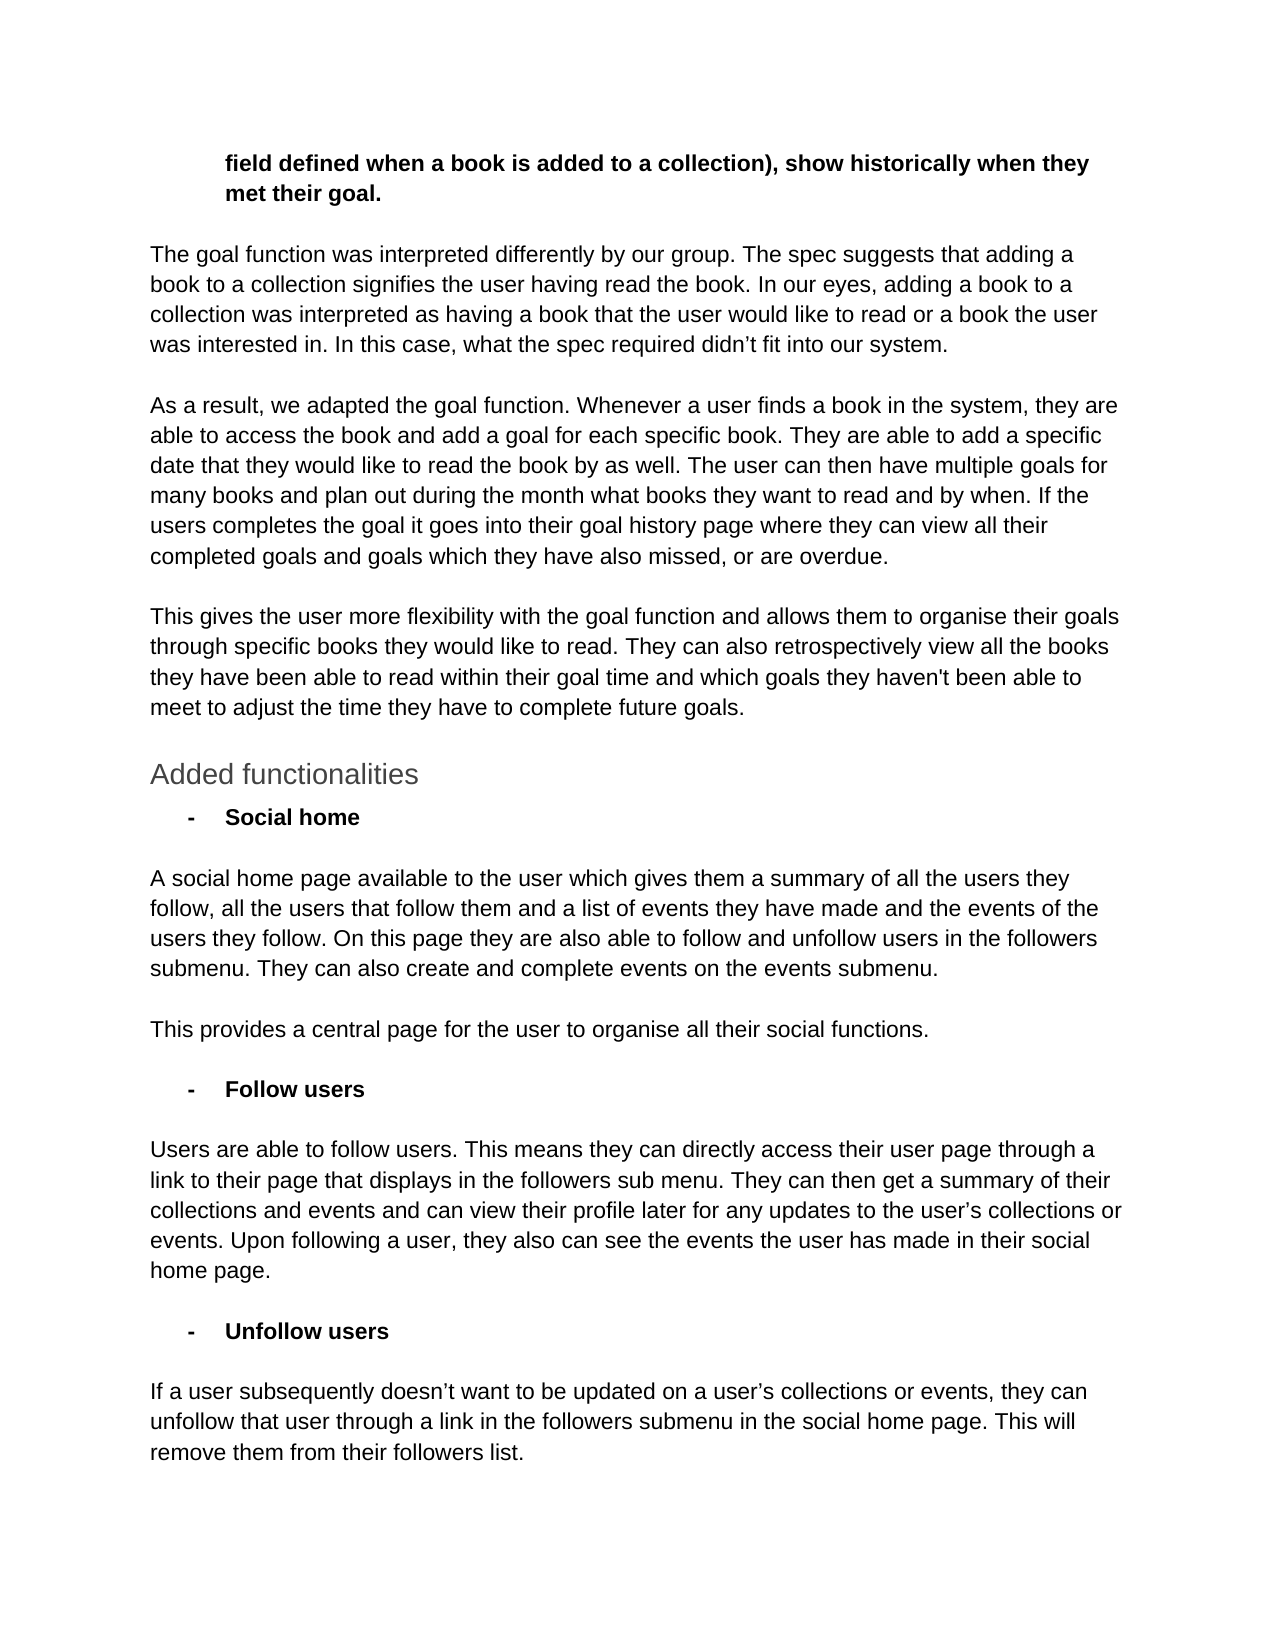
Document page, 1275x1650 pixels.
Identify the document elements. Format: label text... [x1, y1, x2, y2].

text As a result, we adapted the goal function. Whenever a user finds a book in the system, they are able to access the book and add a goal for each specific book. They are able to add a specific date that they would like to read the book by as well. The user can then have multiple goals for many books and plan out during the month what books they want to read and by when. If the users completes the goal it goes into their goal history page where they can view all their completed goals and goals which they have also missed, or are overdue. [150, 392, 1125, 569]
text If a user subsequently doesn’t want to be updated on a user’s collections or events, they can unfollow that user through a link in the followers submenu in the social home page. This will remove them from their followers list. [150, 1378, 1125, 1465]
text This gives the user more flexibility with the goal function and allows them to organise their goals through specific books they would like to read. They can also retrospectively view all the books they have been able to read within their goal time and which goals they haven't been able to meet to adjust the time they have to complete future goals. [150, 603, 1125, 720]
text Users are able to follow users. This means they can directly access their user page through a link to their page that displays in the followers sub menu. They can then get a summary of their collections and events and can view their profile later for any updates to the user’s collections or events. Upon following a user, they also can see the events the user has made in their social home page. [150, 1136, 1125, 1284]
list Unfollow users [187, 1318, 1125, 1344]
text The goal function was interpreted differently by our group. The spec suggests that adding a book to a collection signifies the user having read the book. In our eyes, adding a book to a collection was interpreted as having a book that the user would like to read or a book the user was interested in. In this case, what the spec required didn’t fit into our system. [150, 241, 1125, 358]
subtitle Added functionalities [150, 757, 1125, 791]
list Follow users [187, 1076, 1125, 1102]
list Social home [187, 804, 1125, 831]
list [187, 150, 1125, 207]
text This provides a central page for the user to organise all their social functions. [150, 1016, 1125, 1042]
text A social home page available to the user which gives them a summary of all the users they follow, all the users that follow them and a list of events they have made and the events of the users they follow. On this page they are also able to follow and unfollow users in the followers submenu. They can also create and complete events on the events submenu. [150, 864, 1125, 982]
